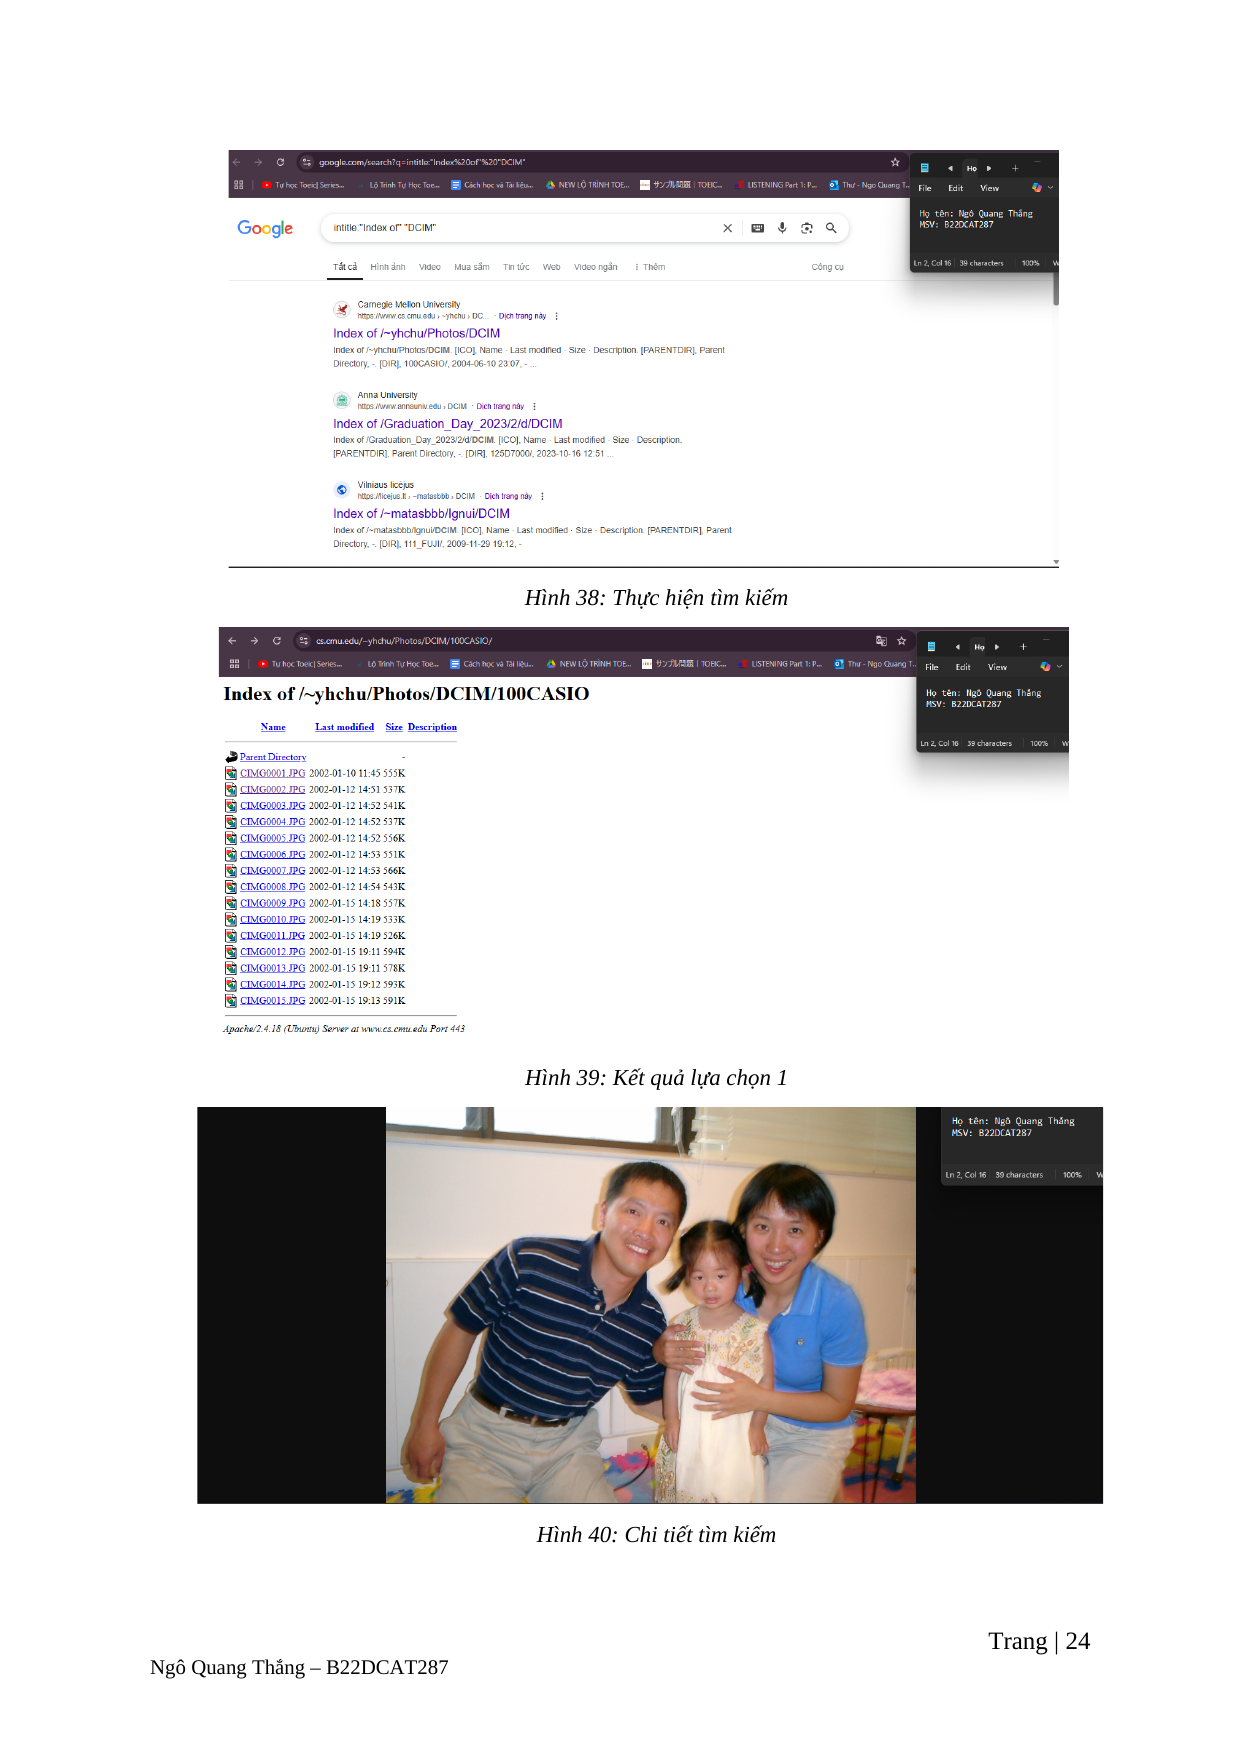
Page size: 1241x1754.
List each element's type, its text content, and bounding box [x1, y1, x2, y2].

picture [228, 150, 1059, 568]
text Hình 38: Thực hiện tìm kiếm [225, 584, 1090, 611]
text Hình 40: Chi tiết tìm kiếm [225, 1521, 1090, 1547]
picture [218, 627, 1069, 1048]
picture [197, 1107, 1104, 1504]
text Hình 39: Kết quả lựa chọn 1 [225, 1064, 1090, 1091]
